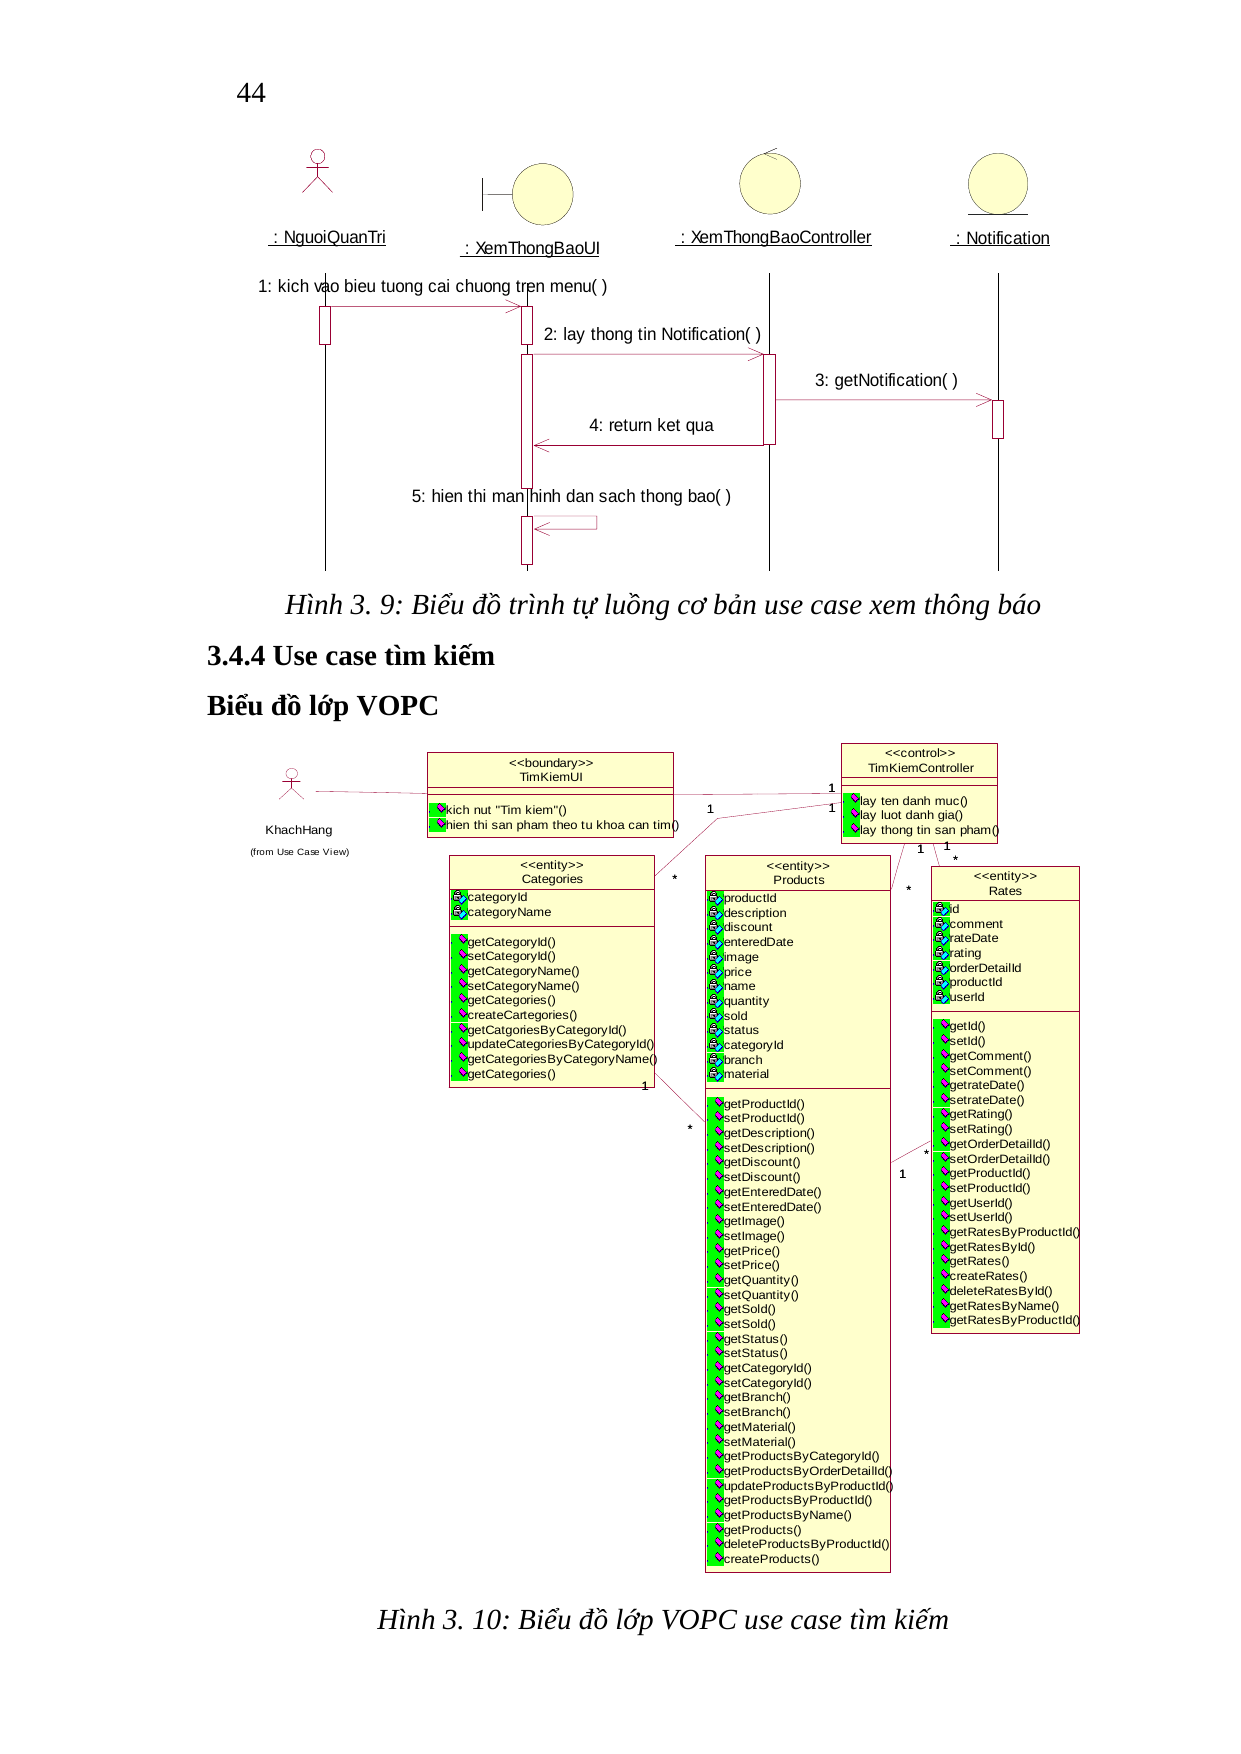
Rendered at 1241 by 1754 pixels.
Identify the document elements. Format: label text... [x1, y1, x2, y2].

subtitle 3.4.4 Use case tìm kiếm [207, 638, 1122, 671]
text Biểu đồ lớp VOPC [207, 688, 1122, 722]
text Hình 3. 10: Biểu đồ lớp VOPC use case tìm kiếm [207, 1602, 1122, 1636]
text Hình 3. 9: Biểu đồ trình tự luồng cơ bản use case xem thông báo [207, 587, 1122, 621]
